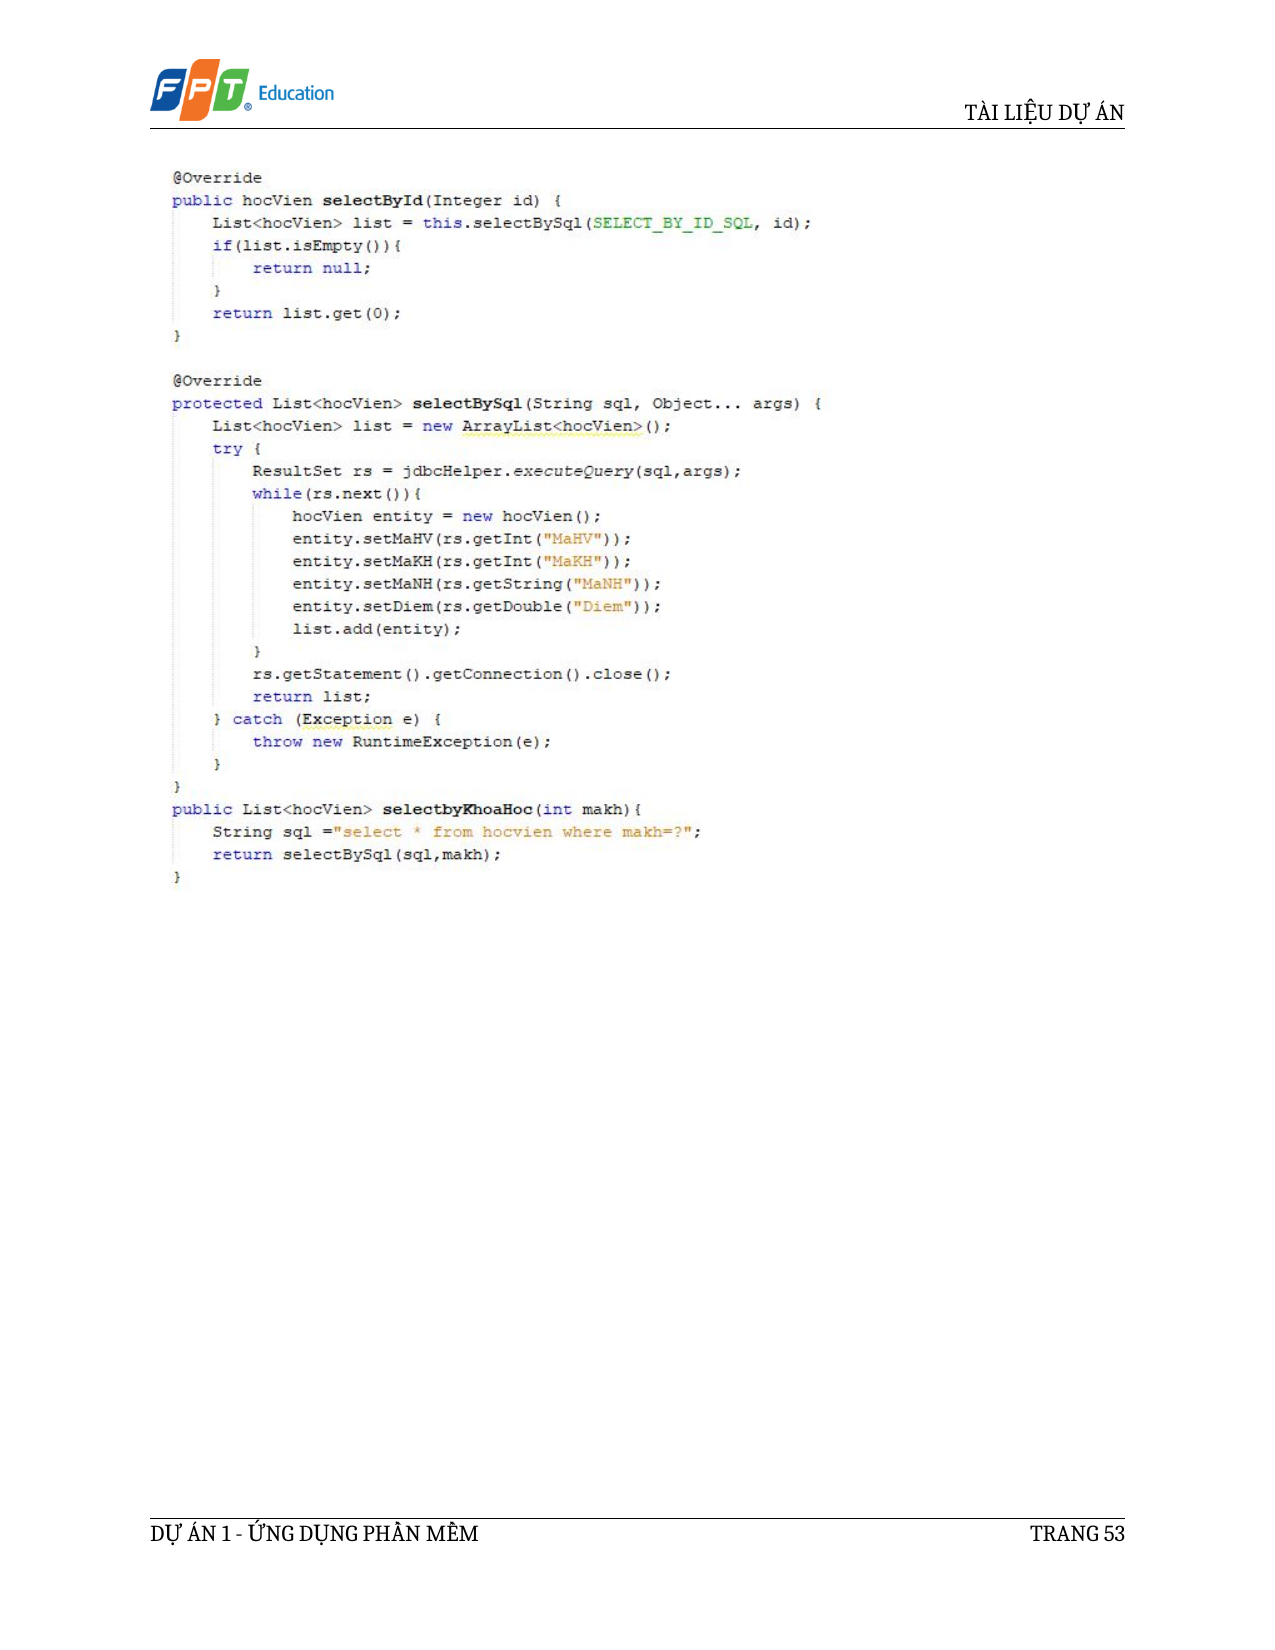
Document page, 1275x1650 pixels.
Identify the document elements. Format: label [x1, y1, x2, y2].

picture [150, 59, 336, 121]
picture [150, 150, 888, 912]
